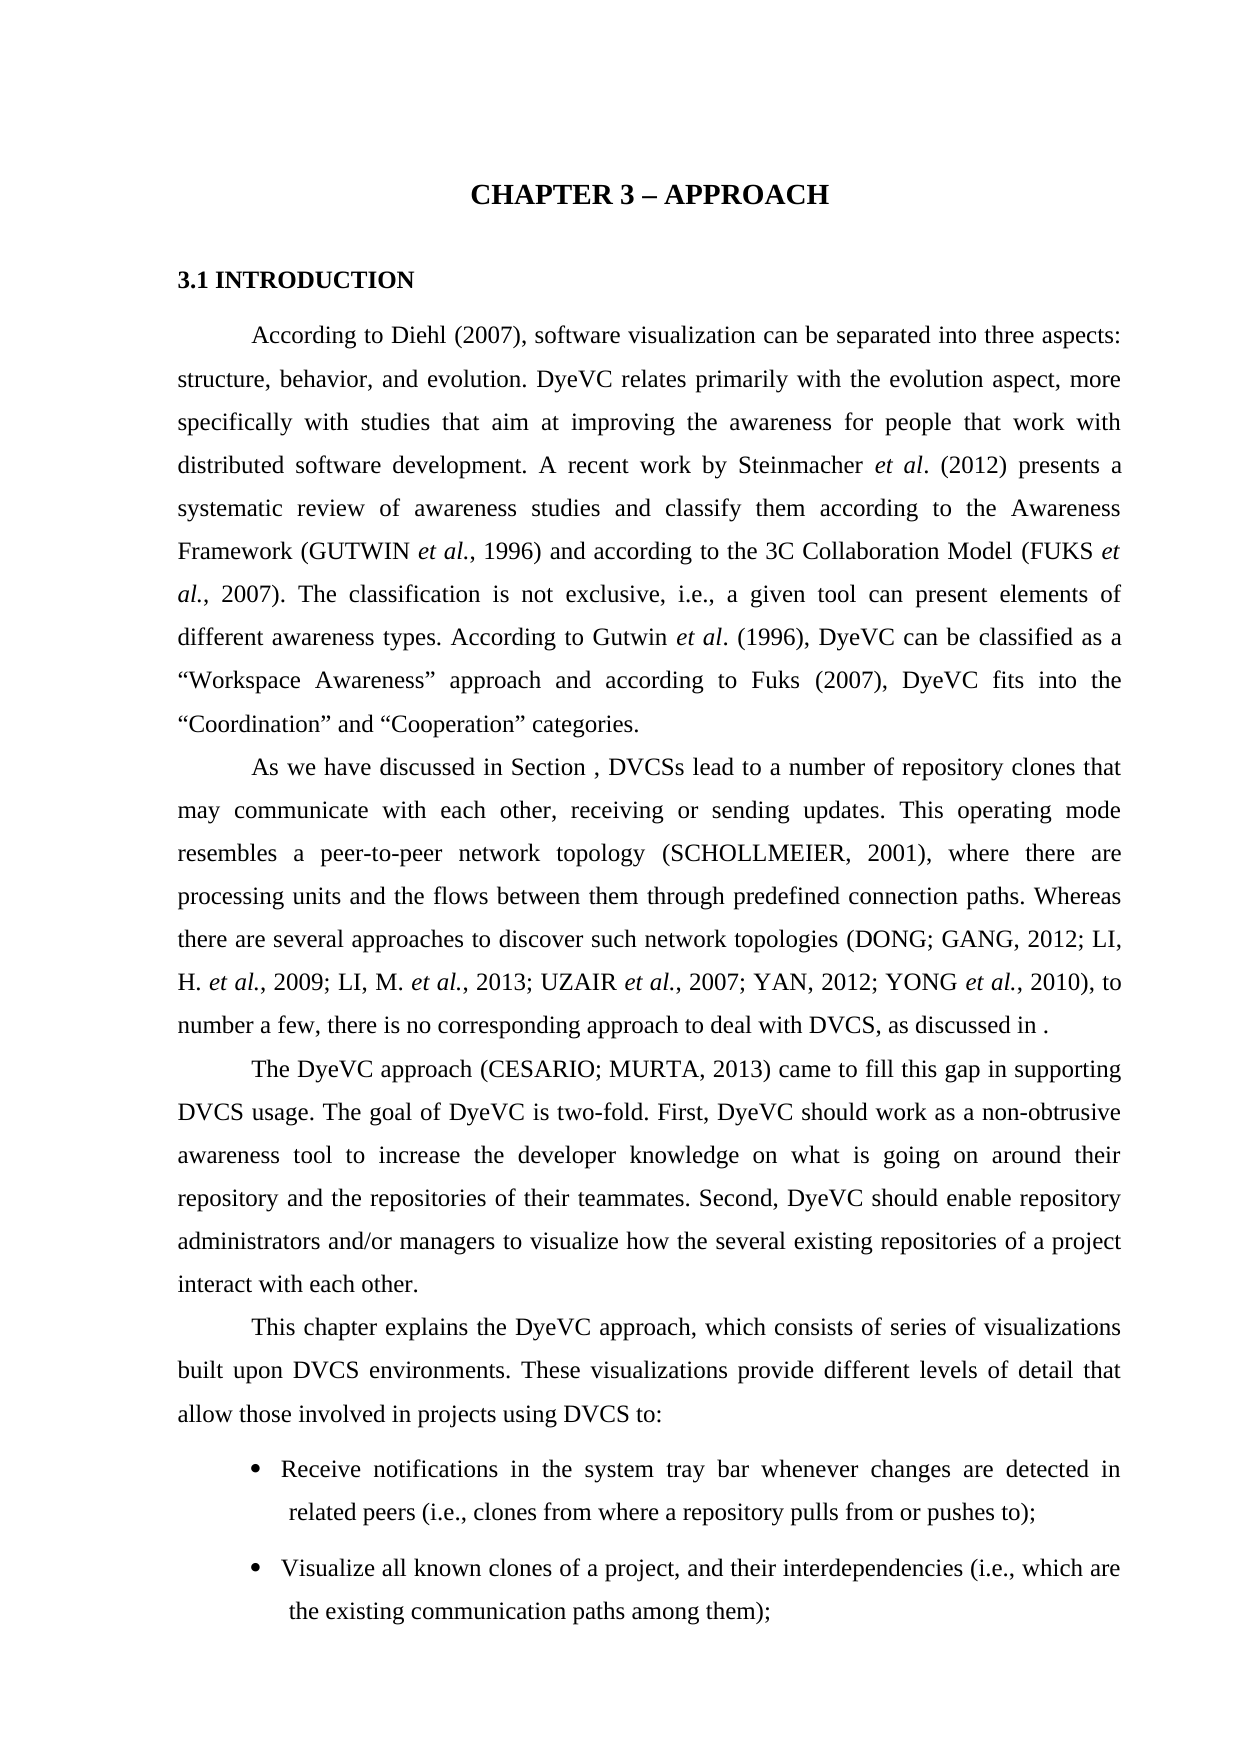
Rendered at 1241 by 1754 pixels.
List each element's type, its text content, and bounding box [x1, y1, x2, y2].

text This chapter explains the DyeVC approach, which consists of series of visualizations built upon DVCS environments. These visualizations provide different levels of detail that allow those involved in projects using DVCS to: [177, 1312, 1122, 1427]
subtitle – Approach [177, 177, 1122, 211]
text As we have discussed in Section 2.2, DVCSs lead to a number of repository clones that may communicate with each other, receiving or sending updates. This operating mode resembles a peer-to-peer network topology (SCHOLLMEIER, 2001), where there are processing units and the flows between them through predefined connection paths. Whereas there are several approaches to discover such network topologies (DONG; GANG, 2012; LI, H. et al., 2009; LI, M. et al., 2013; UZAIR et al., 2007; YAN, 2012; YONG et al., 2010), to number a few, there is no corresponding approach to deal with DVCS, as discussed in Chapter 2. [177, 752, 1122, 1039]
subtitle Introduction [177, 265, 1122, 294]
text According to Diehl (2007), software visualization can be separated into three aspects: structure, behavior, and evolution. DyeVC relates primarily with the evolution aspect, more specifically with studies that aim at improving the awareness for people that work with distributed software development. A recent work by Steinmacher et al. (2012) presents a systematic review of awareness studies and classify them according to the Awareness Framework (GUTWIN et al., 1996) and according to the 3C Collaboration Model (FUKS et al., 2007). The classification is not exclusive, i.e., a given tool can present elements of different awareness types. According to Gutwin et al. (1996), DyeVC can be classified as a “Workspace Awareness” approach and according to Fuks (2007), DyeVC fits into the “Coordination” and “Cooperation” categories. [177, 321, 1122, 737]
list Receive notifications in the system tray bar whenever changes are detected in related peers (i.e., clones from where a repository pulls from or pushes to); [251, 1454, 1122, 1526]
list Visualize all known clones of a project, and their interdependencies (i.e., which are the existing communication paths among them); [251, 1553, 1122, 1625]
text The DyeVC approach (CESARIO; MURTA, 2013) came to fill this gap in supporting DVCS usage. The goal of DyeVC is two-fold. First, DyeVC should work as a non-obtrusive awareness tool to increase the developer knowledge on what is going on around their repository and the repositories of their teammates. Second, DyeVC should enable repository administrators and/or managers to visualize how the several existing repositories of a project interact with each other. [177, 1054, 1122, 1298]
